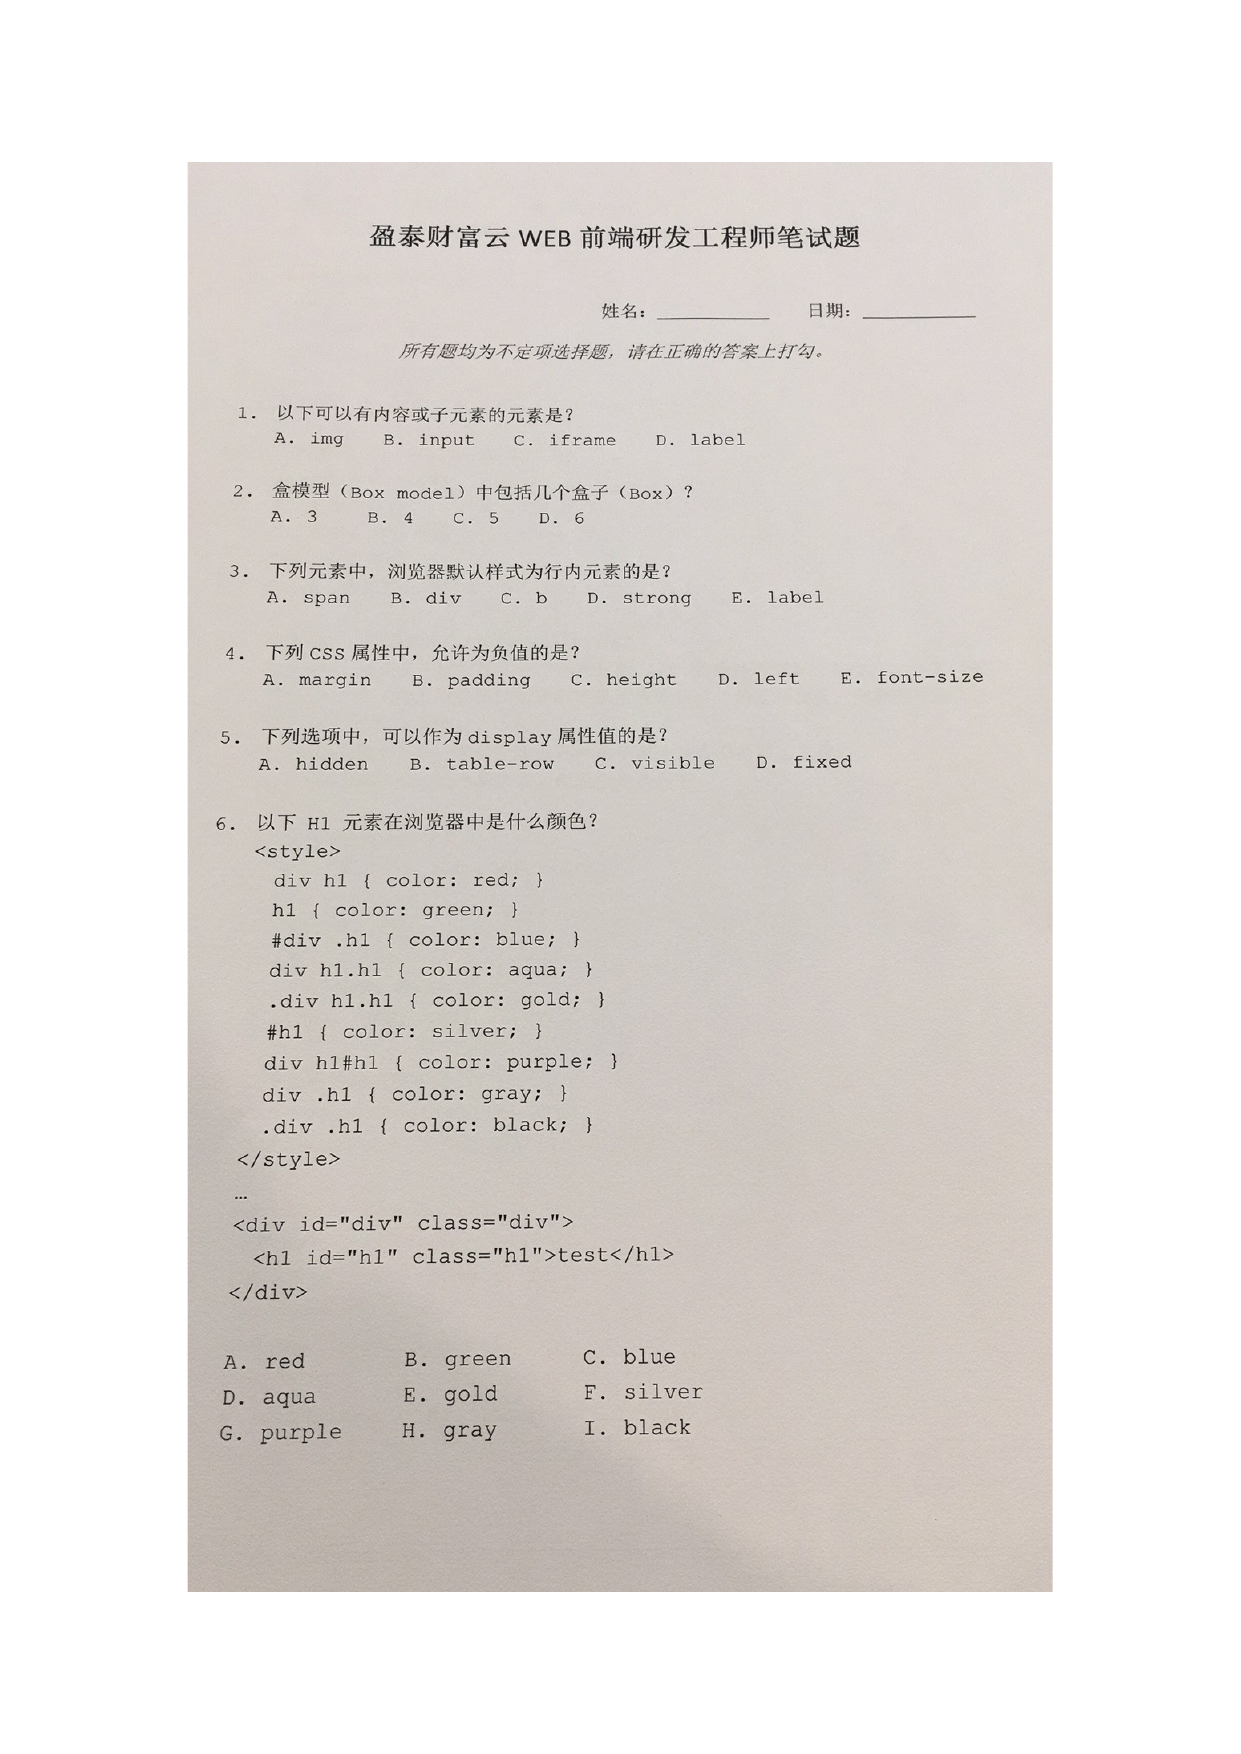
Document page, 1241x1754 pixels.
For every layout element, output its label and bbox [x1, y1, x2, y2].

picture [187, 162, 1053, 1592]
